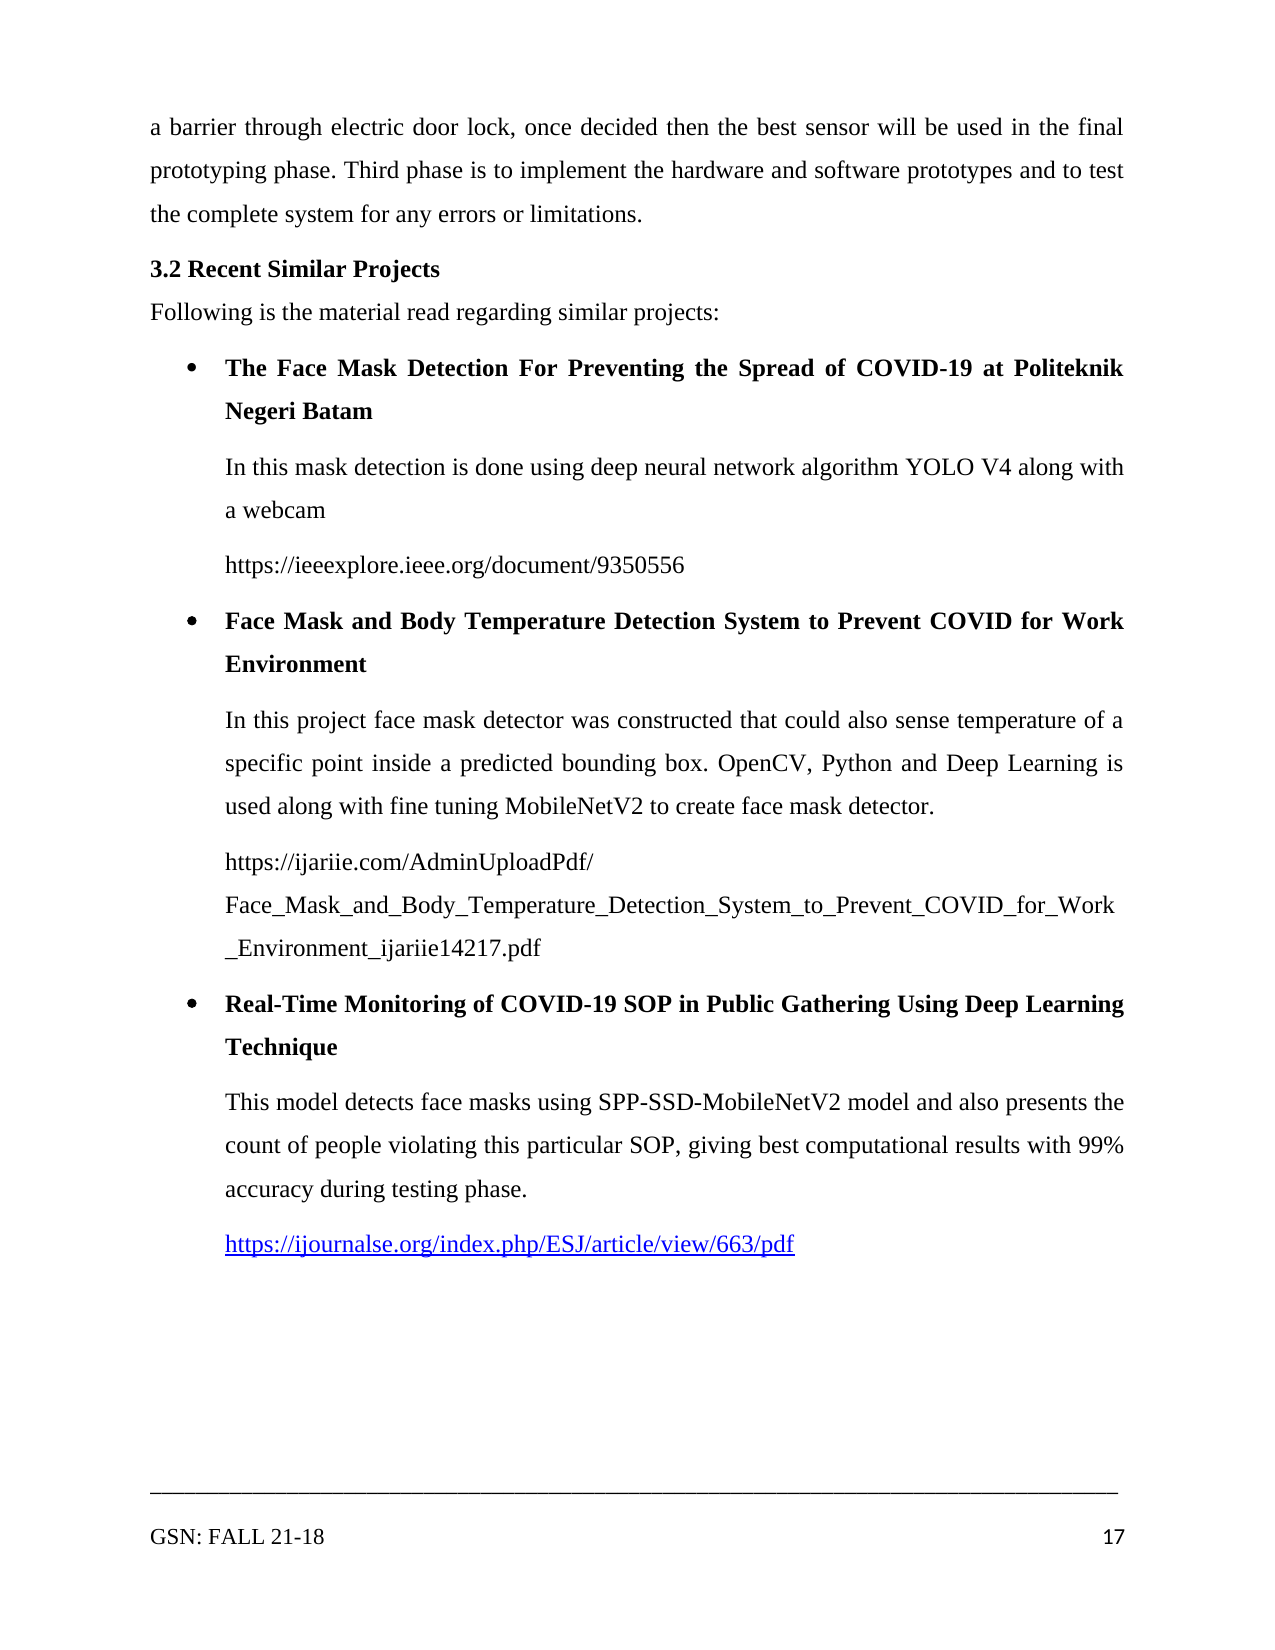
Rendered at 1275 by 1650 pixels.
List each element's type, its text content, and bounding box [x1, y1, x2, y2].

list The Face Mask Detection For Preventing the Spread of COVID-19 at Politeknik Negeri Batam [187, 353, 1125, 425]
list https://ieeexplore.ieee.org/document/9350556 [225, 551, 1125, 579]
text 3.2 Recent Similar Projects [150, 254, 1125, 283]
text Following is the material read regarding similar projects: [150, 297, 1125, 326]
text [150, 112, 1125, 227]
list https://ijariie.com/AdminUploadPdf/Face_Mask_and_Body_Temperature_Detection_System_to_Prevent_COVID_for_Work_Environment_ijariie14217.pdf [225, 847, 1125, 962]
list https://ijournalse.org/index.php/ESJ/article/view/663/pdf [225, 1229, 1125, 1258]
list In this mask detection is done using deep neural network algorithm YOLO V4 along with a webcam [225, 452, 1125, 524]
list This model detects face masks using SPP-SSD-MobileNetV2 model and also presents the count of people violating this particular SOP, giving best computational results with 99% accuracy during testing phase. [225, 1087, 1125, 1202]
list In this project face mask detector was constructed that could also sense temperature of a specific point inside a predicted bounding box. OpenCV, Python and Deep Learning is used along with fine tuning MobileNetV2 to create face mask detector. [225, 705, 1125, 820]
list Real-Time Monitoring of COVID-19 SOP in Public Gathering Using Deep Learning Technique [187, 989, 1125, 1061]
list Face Mask and Body Temperature Detection System to Prevent COVID for Work Environment [187, 606, 1125, 678]
